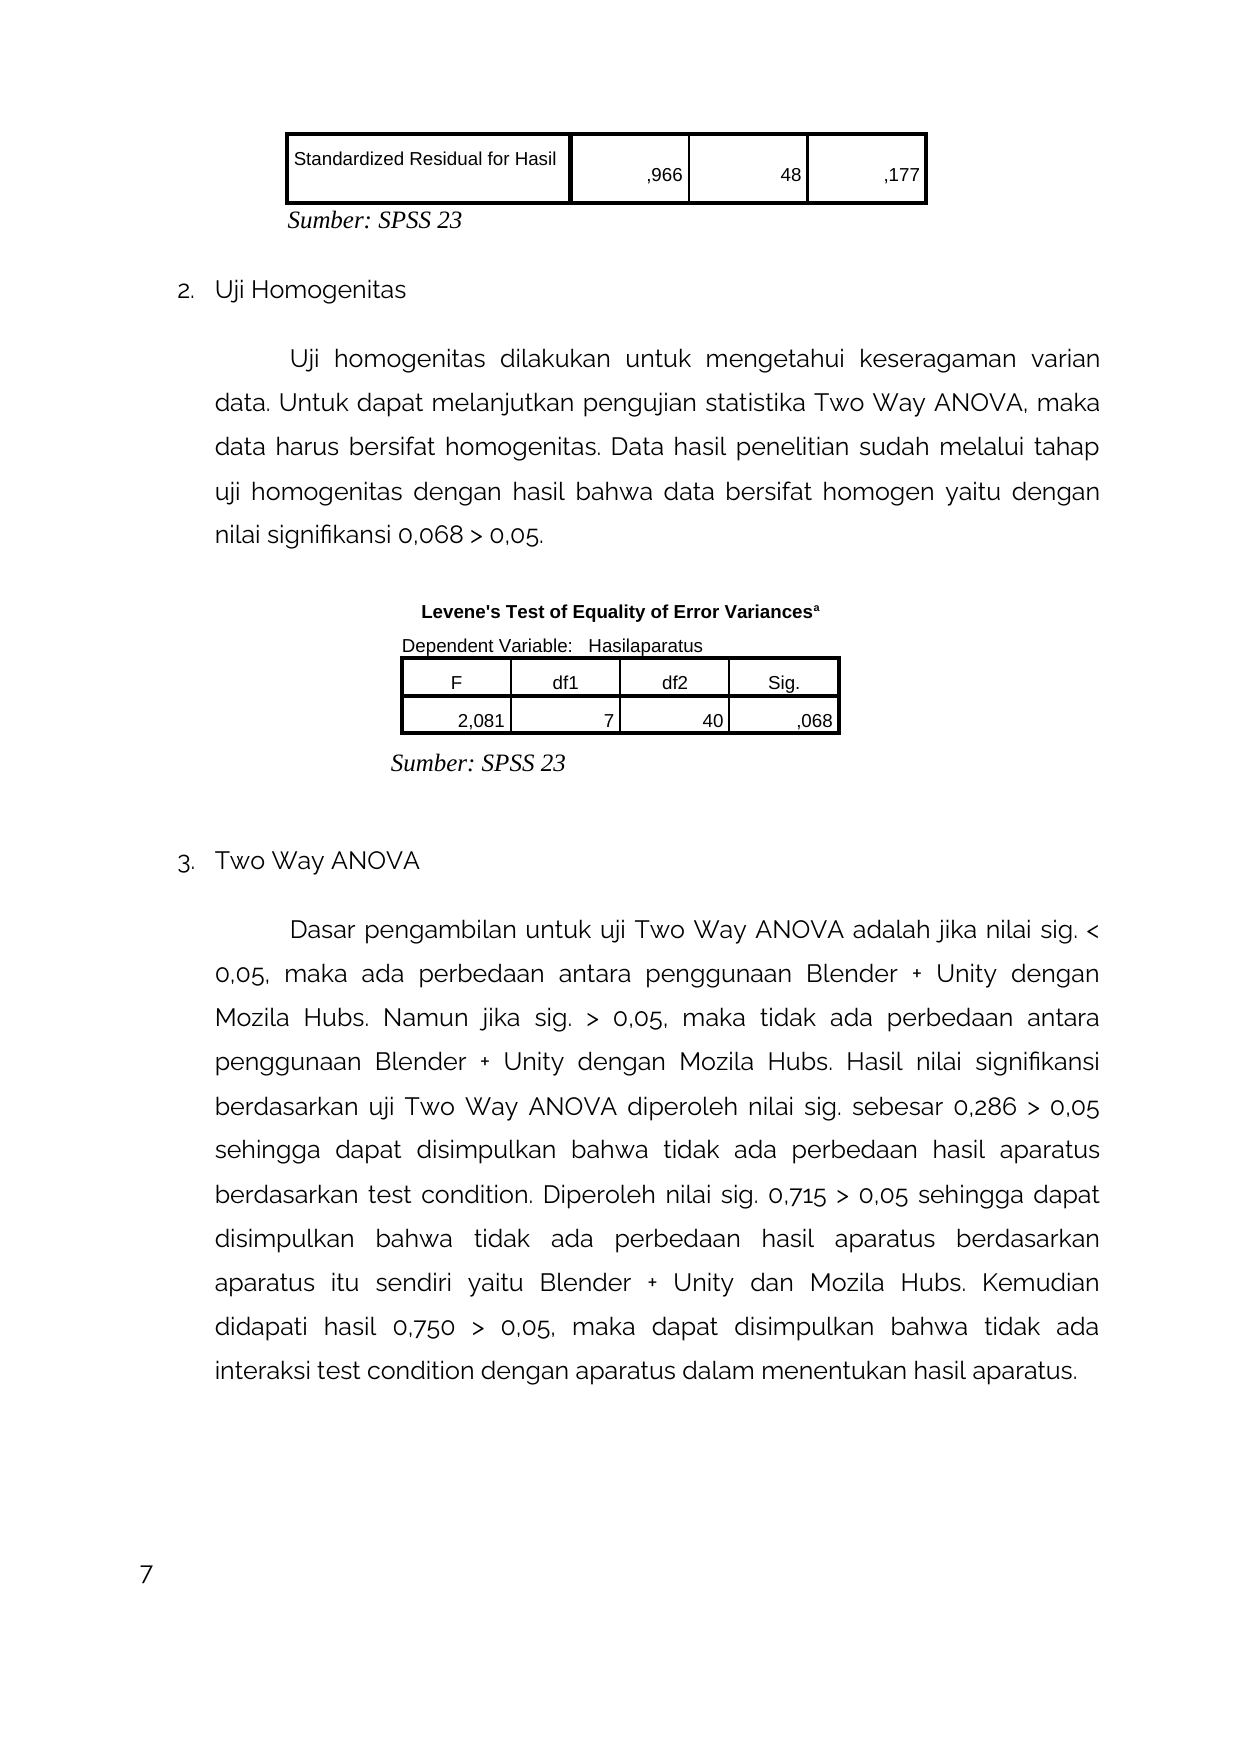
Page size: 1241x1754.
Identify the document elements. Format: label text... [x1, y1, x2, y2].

table_cell ,177 [809, 136, 924, 201]
list Uji Homogenitas [177, 275, 1101, 304]
table_cell F [404, 660, 510, 694]
table_header Levene's Test of Equality of Error Variancesa [402, 590, 839, 623]
text Sumber: SPSS 23 [287, 205, 1101, 233]
table_cell ,068 [730, 698, 837, 731]
text Dasar pengambilan untuk uji Two Way ANOVA adalah jika nilai sig. < 0,05, maka ada perbedaan antara penggunaan Blender + Unity dengan Mozila Hubs. Namun jika sig. > 0,05, maka tidak ada perbedaan antara penggunaan Blender + Unity dengan Mozila Hubs. Hasil nilai signifikansi berdasarkan uji Two Way ANOVA diperoleh nilai sig. sebesar 0,286 > 0,05 sehingga dapat disimpulkan bahwa tidak ada perbedaan hasil aparatus berdasarkan test condition. Diperoleh nilai sig. 0,715 > 0,05 sehingga dapat disimpulkan bahwa tidak ada perbedaan hasil aparatus berdasarkan aparatus itu sendiri yaitu Blender + Unity dan Mozila Hubs. Kemudian didapati hasil 0,750 > 0,05, maka dapat disimpulkan bahwa tidak ada interaksi test condition dengan aparatus dalam menentukan hasil aparatus. [214, 915, 1101, 1385]
text Uji homogenitas dilakukan untuk mengetahui keseragaman varian data. Untuk dapat melanjutkan pengujian statistika Two Way ANOVA, maka data harus bersifat homogenitas. Data hasil penelitian sudah melalui tahap uji homogenitas dengan hasil bahwa data bersifat homogen yaitu dengan nilai signifikansi 0,068 > 0,05. [214, 344, 1101, 550]
text Sumber: SPSS 23 [391, 735, 1101, 777]
table_cell 2,081 [404, 698, 510, 731]
table_cell 40 [621, 698, 728, 731]
table_cell Dependent Variable: Hasilaparatus [402, 623, 839, 656]
table_cell df2 [621, 660, 728, 694]
table_cell 48 [690, 136, 806, 201]
table_cell df1 [512, 660, 619, 694]
list Two Way ANOVA [177, 846, 1101, 875]
table_cell ,966 [573, 136, 688, 201]
table_cell 7 [512, 698, 619, 731]
table_cell Standardized Residual for Hasil [289, 136, 568, 201]
table_cell Sig. [730, 660, 837, 694]
